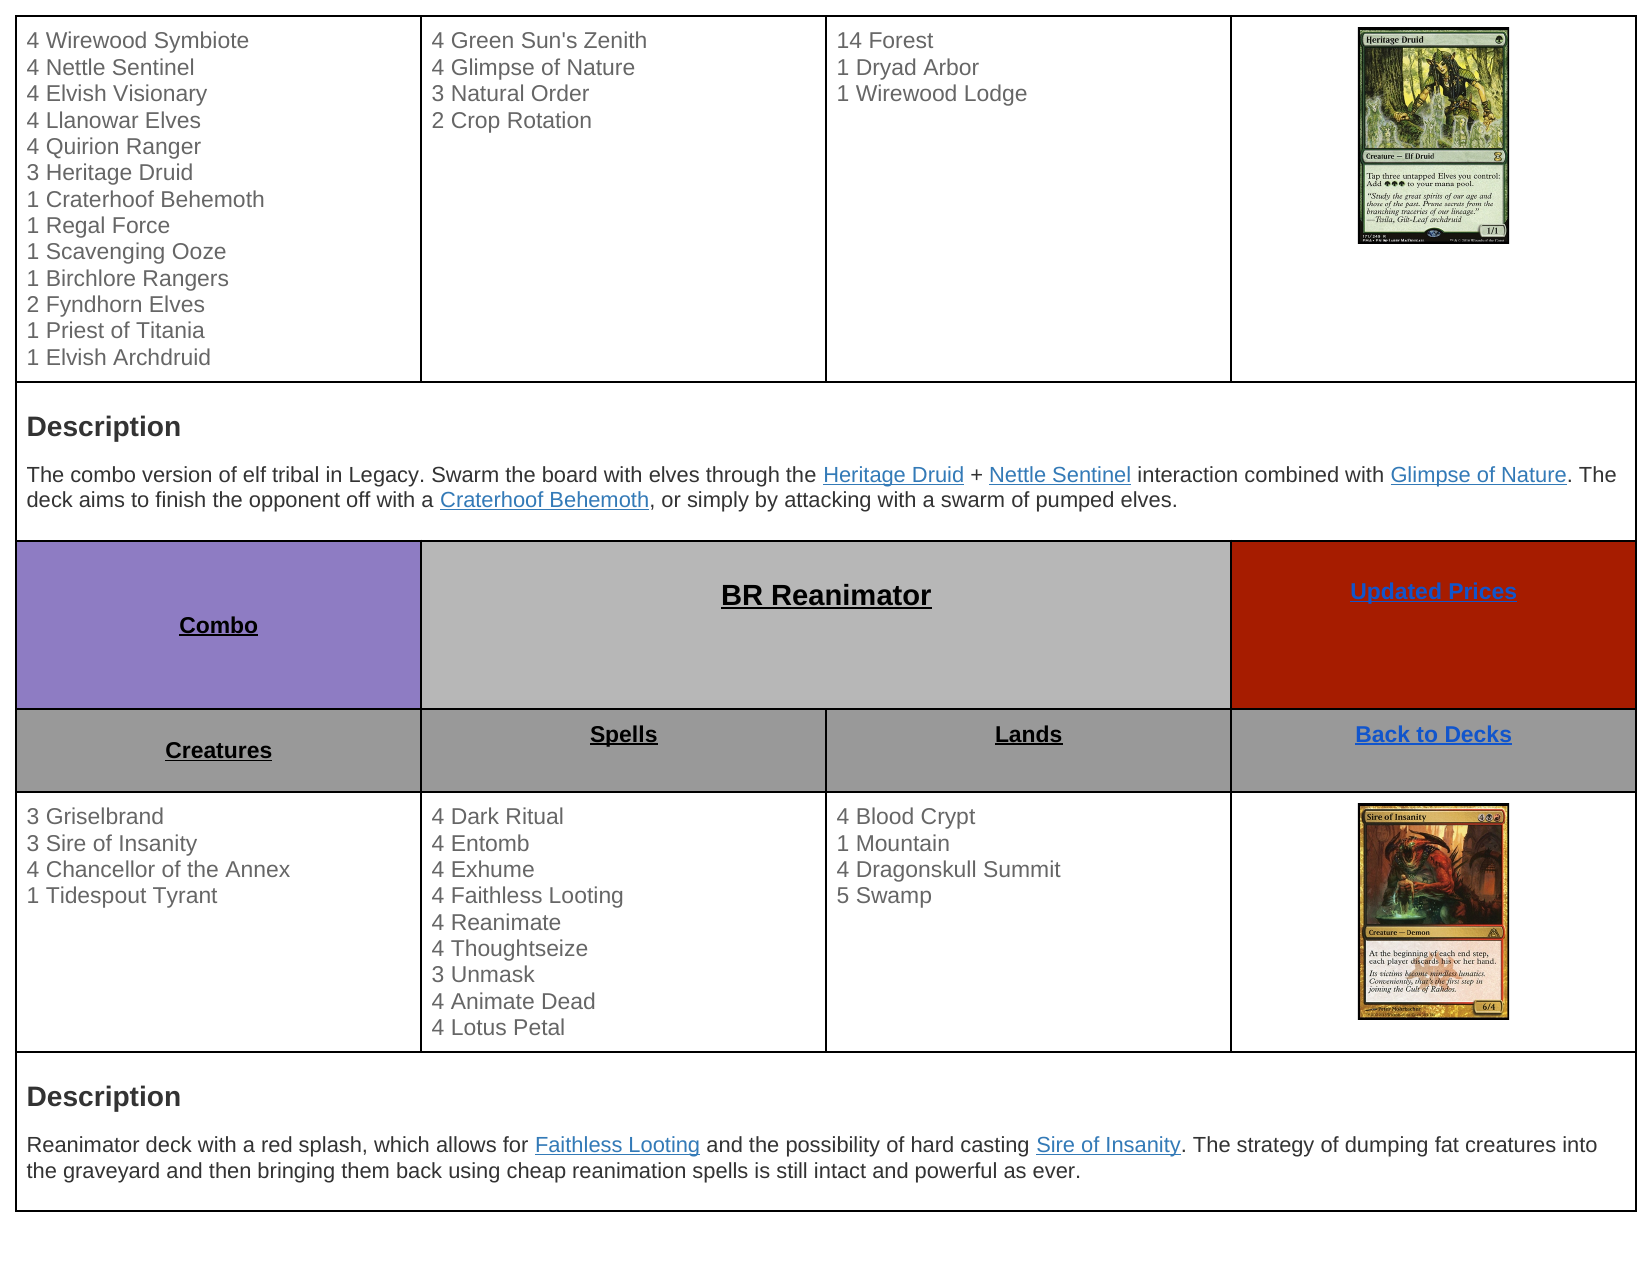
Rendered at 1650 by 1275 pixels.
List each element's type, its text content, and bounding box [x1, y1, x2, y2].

table_cell BR Reanimator [422, 542, 1230, 708]
table_cell 14 Forest 1 Dryad Arbor 1 Wirewood Lodge [827, 17, 1230, 381]
table_cell Combo [17, 542, 420, 708]
picture [1357, 27, 1510, 244]
table_cell Lands [827, 710, 1230, 791]
table_cell 3 Griselbrand 3 Sire of Insanity 4 Chancellor of the Annex 1 Tidespout Tyrant [17, 793, 420, 1051]
table_cell Updated Prices [1232, 542, 1635, 708]
picture [1357, 803, 1510, 1020]
table_cell Back to Decks [1232, 710, 1635, 791]
table_cell [1232, 793, 1635, 1051]
table_cell 4 Green Sun's Zenith 4 Glimpse of Nature 3 Natural Order 2 Crop Rotation [422, 17, 825, 381]
table_cell Description The combo version of elf tribal in Legacy. Swarm the board with elves through the Heritage Druid + Nettle Sentinel interaction combined with Glimpse of Nature. The deck aims to finish the opponent off with a Craterhoof Behemoth, or simply by attacking with a swarm of pumped elves. [17, 383, 1635, 539]
table_cell Creatures [17, 710, 420, 791]
table_cell 4 Wirewood Symbiote 4 Nettle Sentinel 4 Elvish Visionary 4 Llanowar Elves 4 Quirion Ranger 3 Heritage Druid 1 Craterhoof Behemoth 1 Regal Force 1 Scavenging Ooze 1 Birchlore Rangers 2 Fyndhorn Elves 1 Priest of Titania 1 Elvish Archdruid [17, 17, 420, 381]
table_cell Description Reanimator deck with a red splash, which allows for Faithless Looting and the possibility of hard casting Sire of Insanity. The strategy of dumping fat creatures into the graveyard and then bringing them back using cheap reanimation spells is still intact and powerful as ever. [17, 1053, 1635, 1210]
table_cell [1232, 17, 1635, 381]
table_cell 4 Blood Crypt 1 Mountain 4 Dragonskull Summit 5 Swamp [827, 793, 1230, 1051]
table_cell Spells [422, 710, 825, 791]
table_cell 4 Dark Ritual 4 Entomb 4 Exhume 4 Faithless Looting 4 Reanimate 4 Thoughtseize 3 Unmask 4 Animate Dead 4 Lotus Petal [422, 793, 825, 1051]
